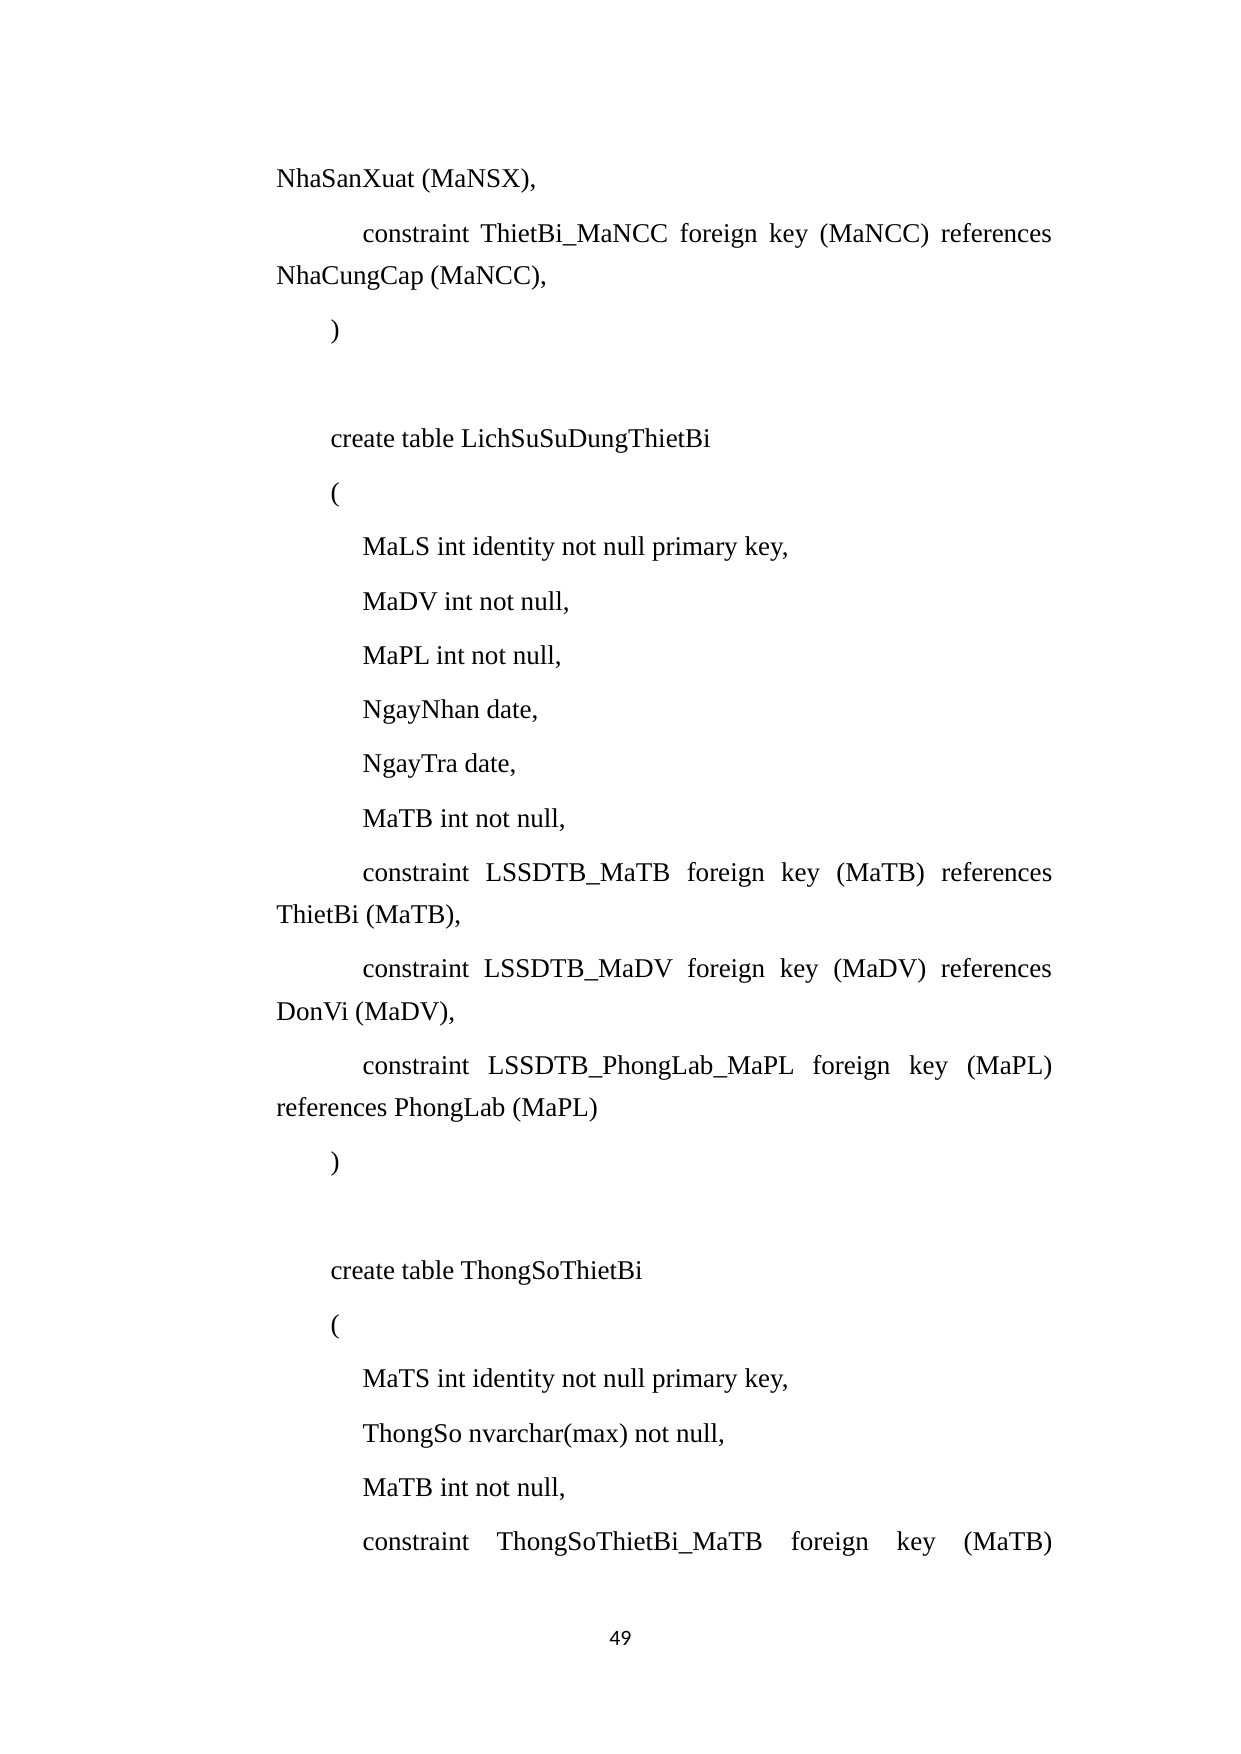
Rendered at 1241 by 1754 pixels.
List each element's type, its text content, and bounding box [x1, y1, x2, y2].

list MaTB int not null, [276, 1470, 1053, 1503]
list MaDV int not null, [276, 584, 1053, 617]
list MaLS int identity not null primary key, [276, 530, 1053, 562]
list create table ThongSoThietBi [276, 1253, 1053, 1286]
list ) [276, 313, 1053, 345]
list MaPL int not null, [276, 638, 1053, 671]
list constraint ThietBi_MaNCC foreign key (MaNCC) references NhaCungCap (MaNCC), [276, 216, 1053, 291]
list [276, 1525, 1053, 1557]
list constraint LSSDTB_PhongLab_MaPL foreign key (MaPL) references PhongLab (MaPL) [276, 1048, 1053, 1123]
list create table LichSuSuDungThietBi [276, 421, 1053, 454]
list constraint LSSDTB_MaDV foreign key (MaDV) references DonVi (MaDV), [276, 952, 1053, 1027]
list MaTB int not null, [276, 801, 1053, 834]
list MaTS int identity not null primary key, [276, 1362, 1053, 1394]
list ) [276, 1145, 1053, 1177]
list constraint LSSDTB_MaTB foreign key (MaTB) references ThietBi (MaTB), [276, 855, 1053, 930]
list ( [276, 1308, 1053, 1340]
list NgayTra date, [276, 747, 1053, 779]
list ( [276, 476, 1053, 508]
list NgayNhan date, [276, 693, 1053, 725]
list ThongSo nvarchar(max) not null, [276, 1416, 1053, 1449]
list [276, 162, 1053, 194]
